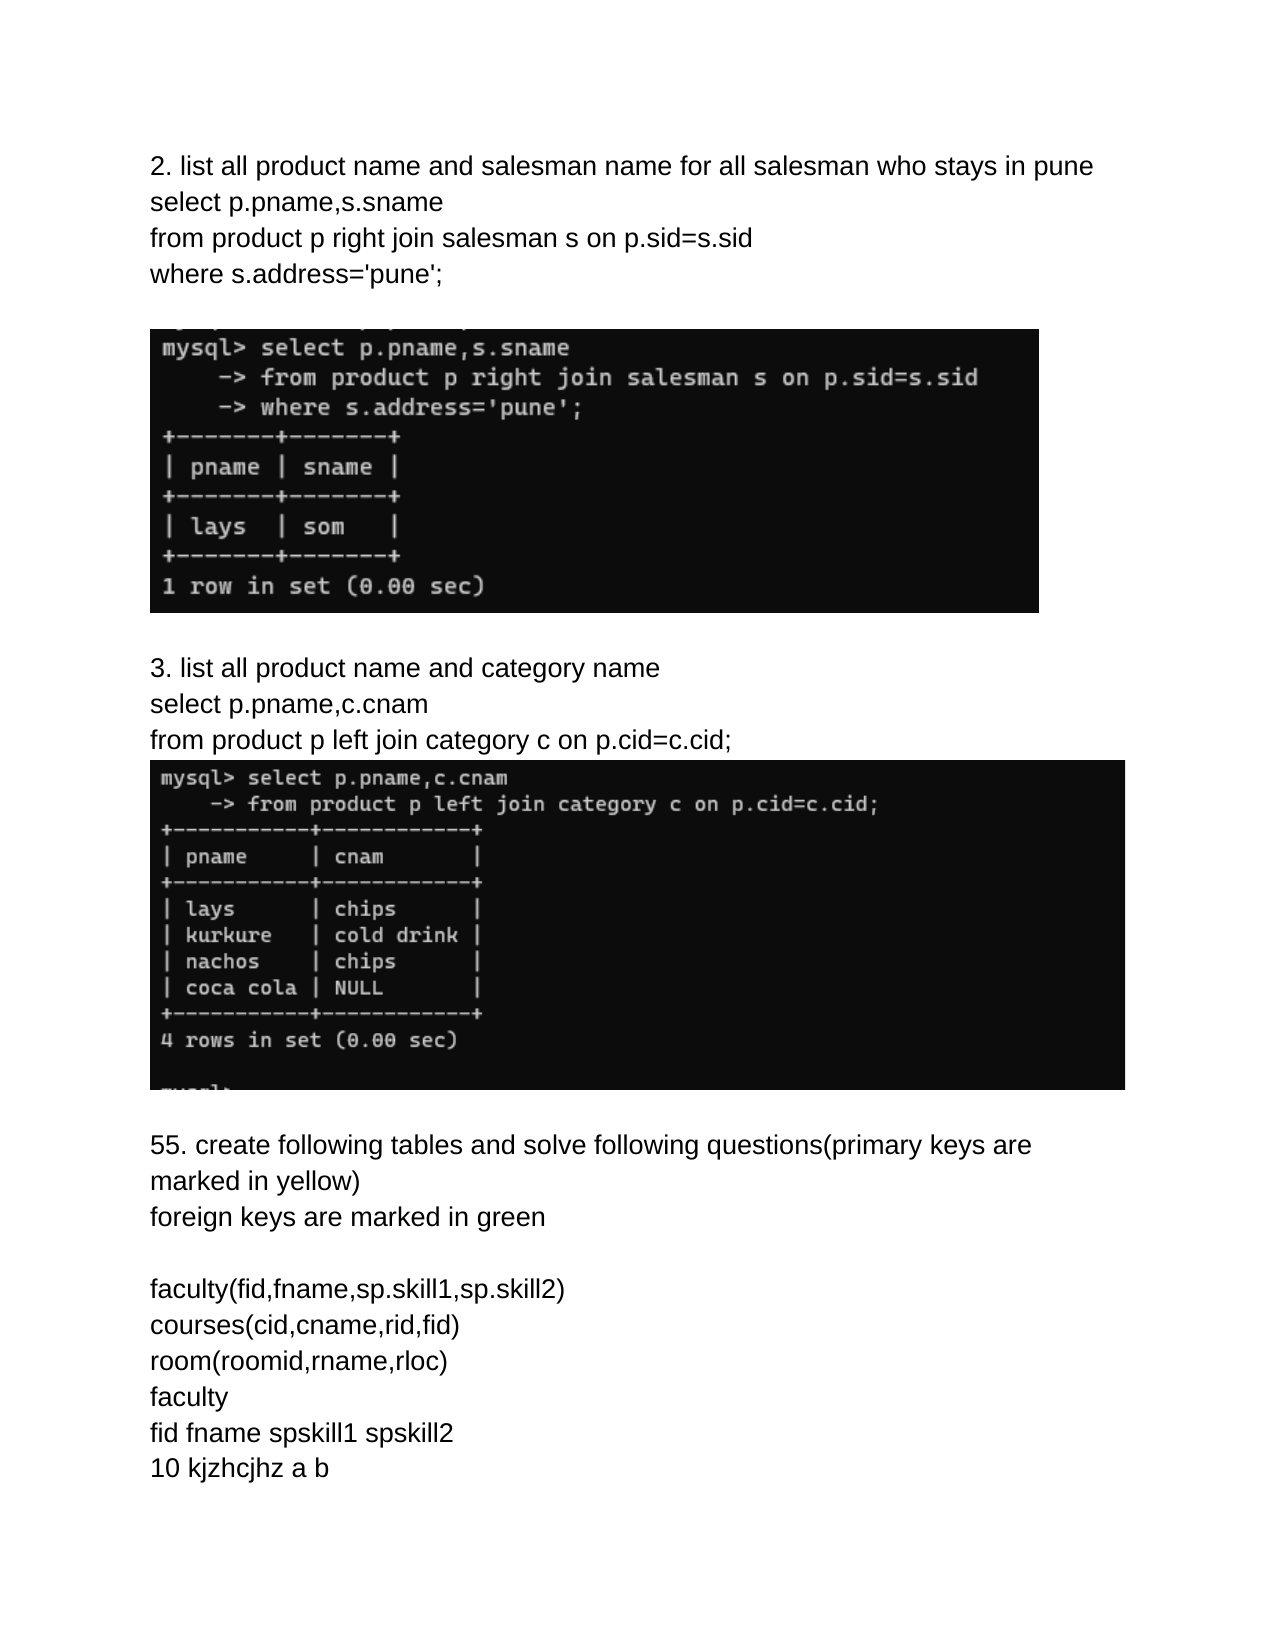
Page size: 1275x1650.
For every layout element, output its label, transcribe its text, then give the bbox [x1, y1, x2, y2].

text 3. list all product name and category name [150, 652, 1125, 683]
text 2. list all product name and salesman name for all salesman who stays in pune [150, 150, 1125, 181]
text fid fname spskill1 spskill2 [150, 1417, 1125, 1448]
text courses(cid,cname,rid,fid) [150, 1309, 1125, 1340]
text where s.address='pune'; [150, 258, 1125, 289]
text faculty(fid,fname,sp.skill1,sp.skill2) [150, 1273, 1125, 1304]
text select p.pname,c.cnam [150, 688, 1125, 719]
text room(roomid,rname,rloc) [150, 1345, 1125, 1376]
text from product p left join category c on p.cid=c.cid; [150, 724, 1125, 755]
text faculty [150, 1381, 1125, 1412]
text select p.pname,s.sname [150, 186, 1125, 217]
text 10 kjzhcjhz a b [150, 1452, 1125, 1484]
text foreign keys are marked in green [150, 1201, 1125, 1232]
picture [150, 760, 1125, 1090]
text 55. create following tables and solve following questions(primary keys are marked in yellow) [150, 1129, 1125, 1196]
text from product p right join salesman s on p.sid=s.sid [150, 222, 1125, 253]
picture [150, 329, 1039, 613]
